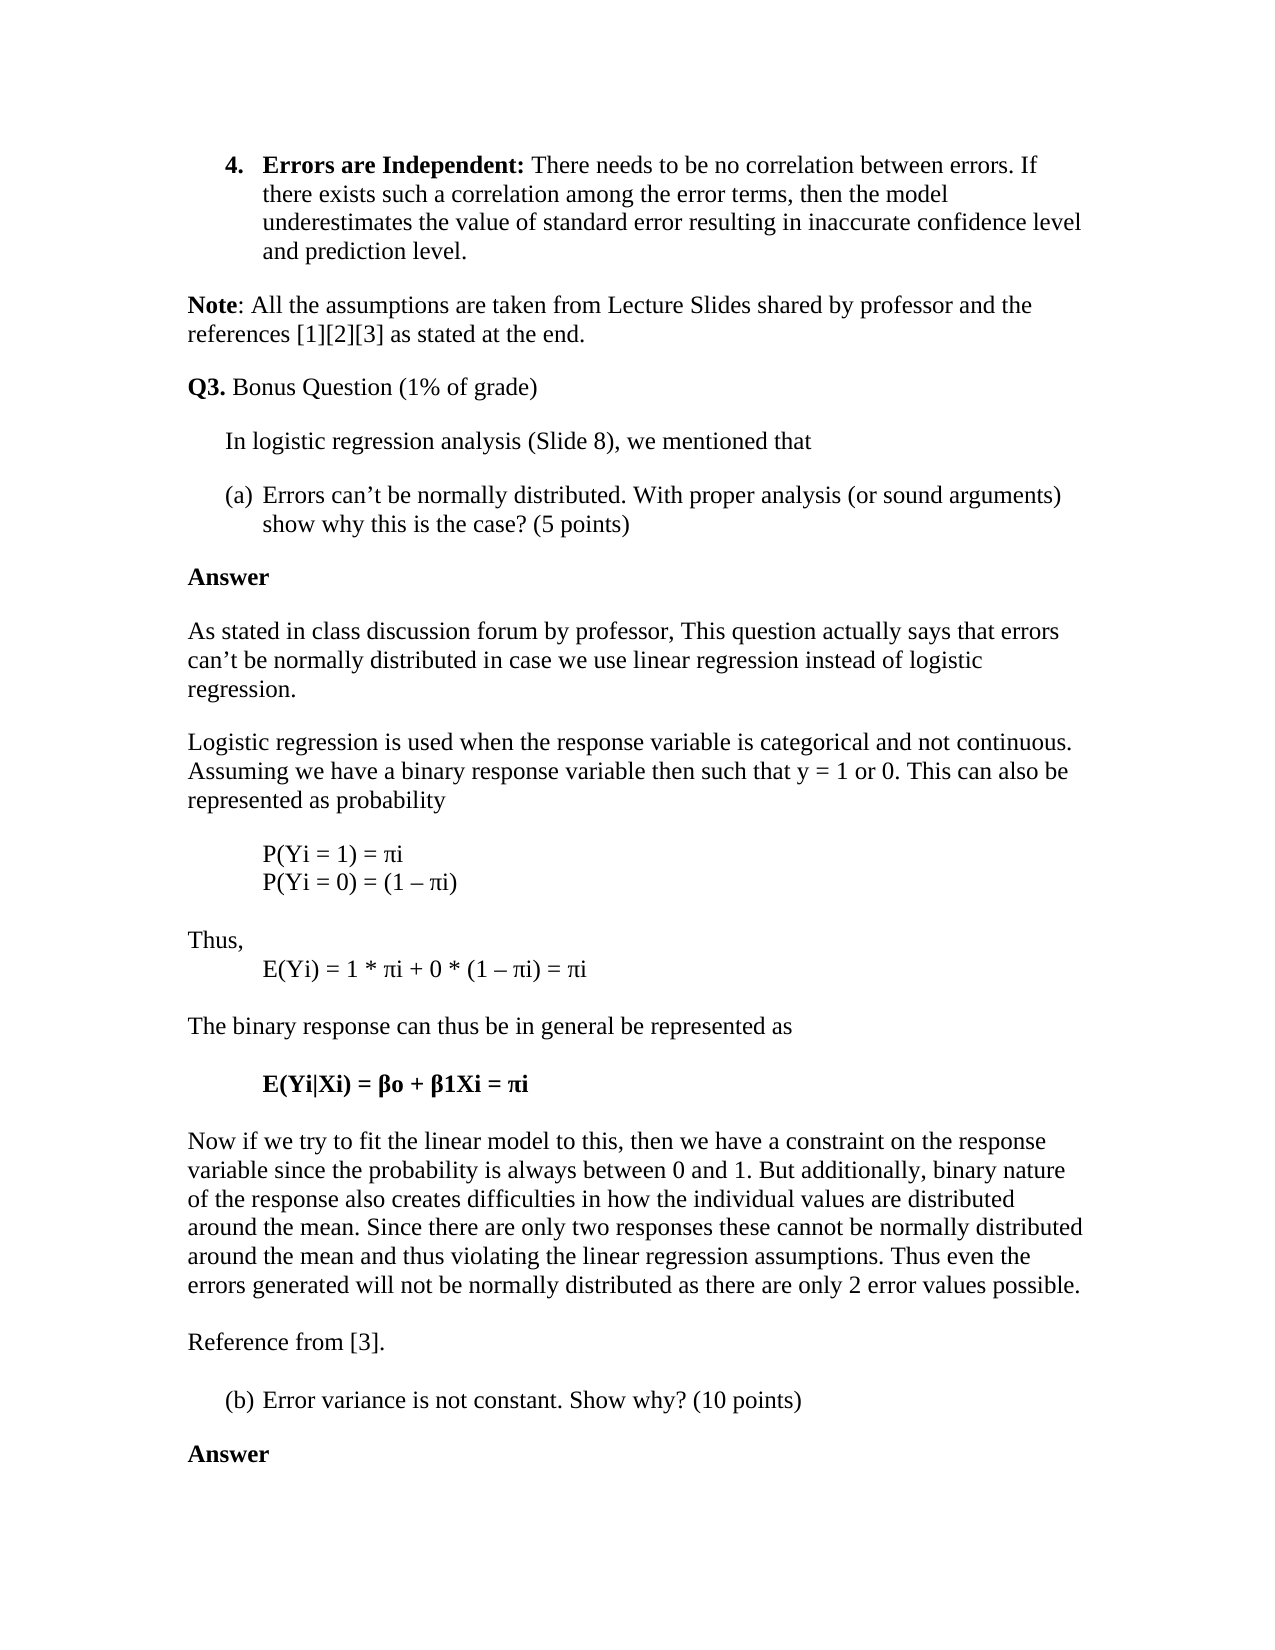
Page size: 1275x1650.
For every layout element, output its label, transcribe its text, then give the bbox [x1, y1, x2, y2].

text E(Yi) = 1 * πi + 0 * (1 – πi) = πi [187, 954, 1087, 982]
text Thus, [187, 925, 1087, 954]
list Error variance is not constant. Show why? (10 points) [225, 1385, 1087, 1414]
text The binary response can thus be in general be represented as [187, 1011, 1087, 1040]
text Answer [187, 1439, 1087, 1467]
text Note: All the assumptions are taken from Lecture Slides shared by professor and the references [1][2][3] as stated at the end. [187, 290, 1087, 347]
text Now if we try to fit the linear model to this, then we have a constraint on the response variable since the probability is always between 0 and 1. But additionally, binary nature of the response also creates difficulties in how the individual values are distributed around the mean. Since there are only two responses these cannot be normally distributed around the mean and thus violating the linear regression assumptions. Thus even the errors generated will not be normally distributed as there are only 2 error values possible. [187, 1126, 1087, 1299]
text Reference from [3]. [187, 1327, 1087, 1356]
text P(Yi = 1) = πi [187, 839, 1087, 867]
text In logistic regression analysis (Slide 8), we mentioned that [225, 426, 1087, 455]
text As stated in class discussion forum by professor, This question actually says that errors can’t be normally distributed in case we use linear regression instead of logistic regression. [187, 616, 1087, 702]
text Logistic regression is used when the response variable is categorical and not continuous. Assuming we have a binary response variable then such that y = 1 or 0. This can also be represented as probability [187, 727, 1087, 814]
text P(Yi = 0) = (1 – πi) [187, 867, 1087, 896]
list Errors are Independent: There needs to be no correlation between errors. If there exists such a correlation among the error terms, then the model underestimates the value of standard error resulting in inaccurate confidence level and prediction level. [225, 150, 1087, 265]
text Q3. Bonus Question (1% of grade) [187, 372, 1087, 401]
text Answer [187, 562, 1087, 591]
list Errors can’t be normally distributed. With proper analysis (or sound arguments) show why this is the case? (5 points) [225, 480, 1087, 537]
text E(Yi|Xi) = βo + β1Xi = πi [187, 1069, 1087, 1097]
